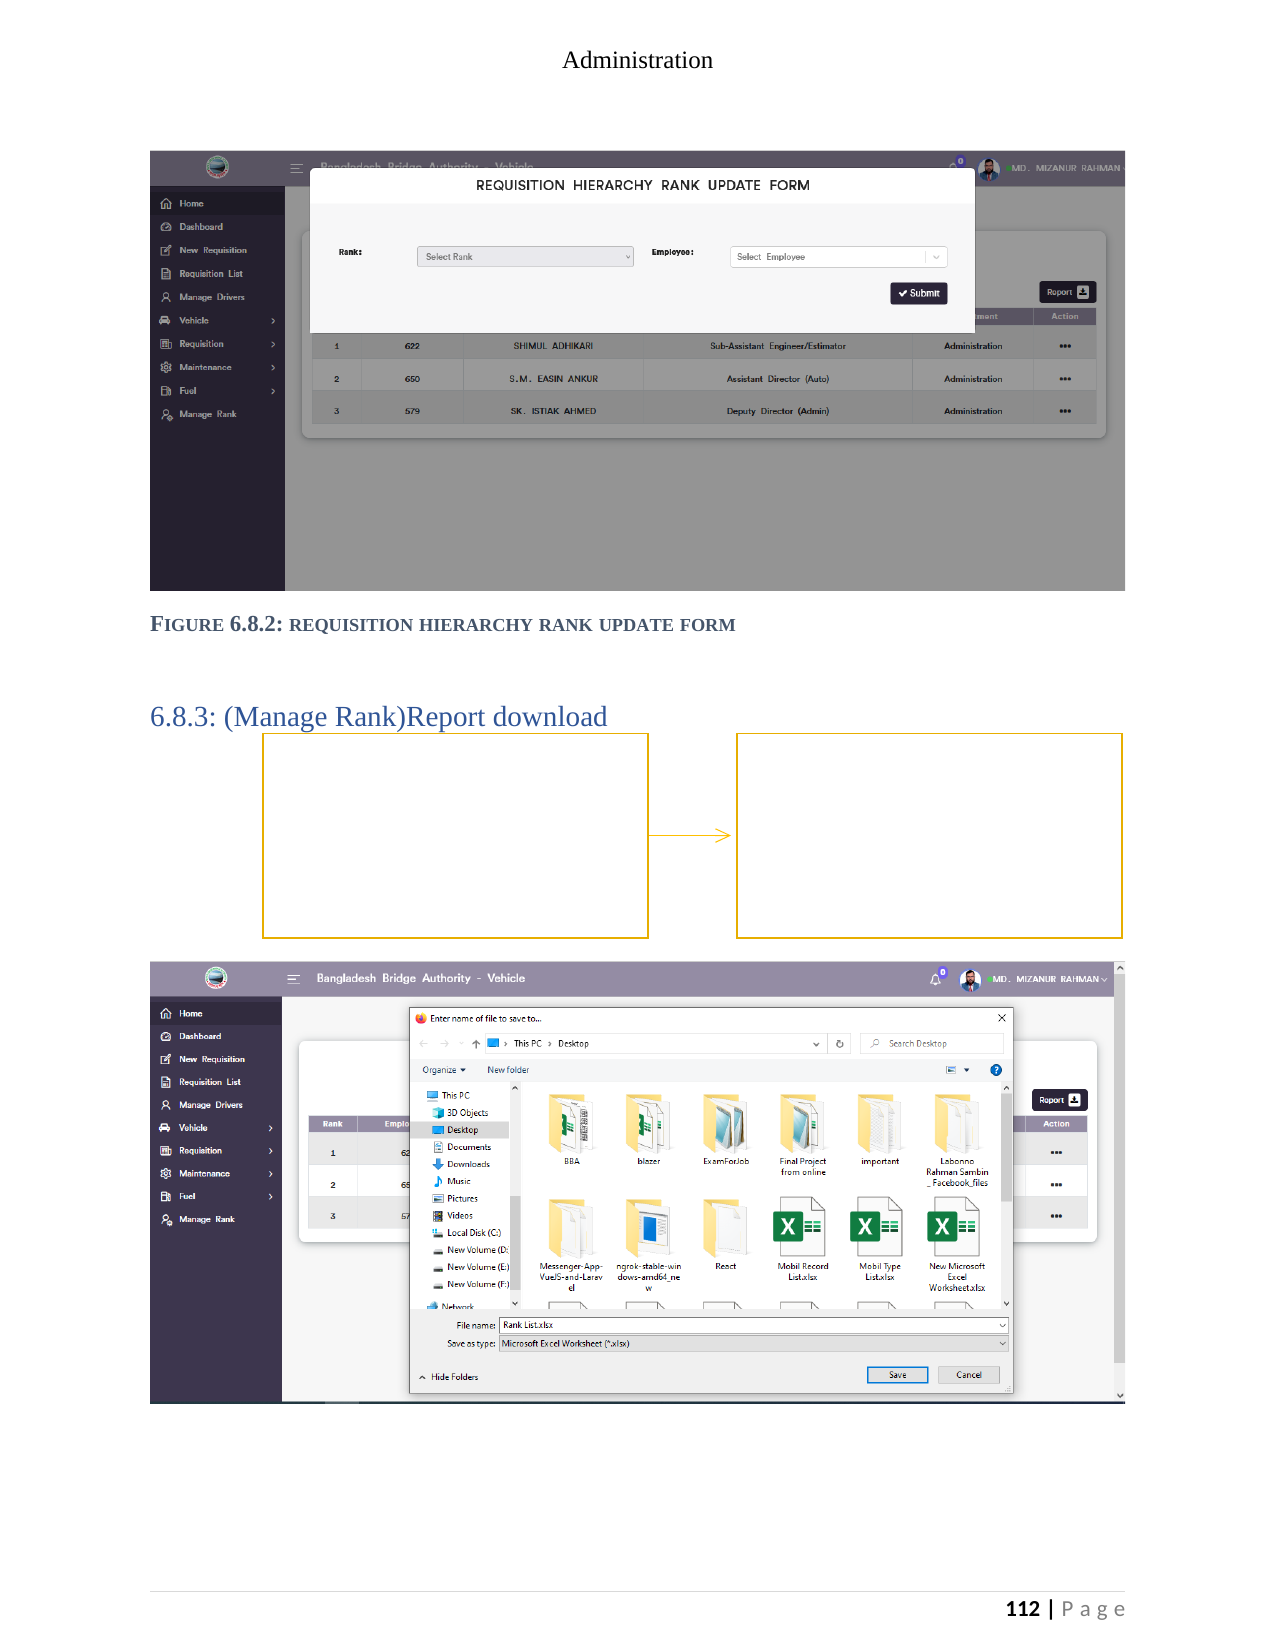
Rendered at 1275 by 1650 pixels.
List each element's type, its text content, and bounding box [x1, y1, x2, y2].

picture [150, 961, 1125, 1404]
subtitle 6.8.3: (Manage Rank)Report download [150, 699, 1125, 733]
text Figure 6.8.2: requisition hierarchy rank update form [150, 610, 1125, 636]
picture [150, 150, 1125, 591]
